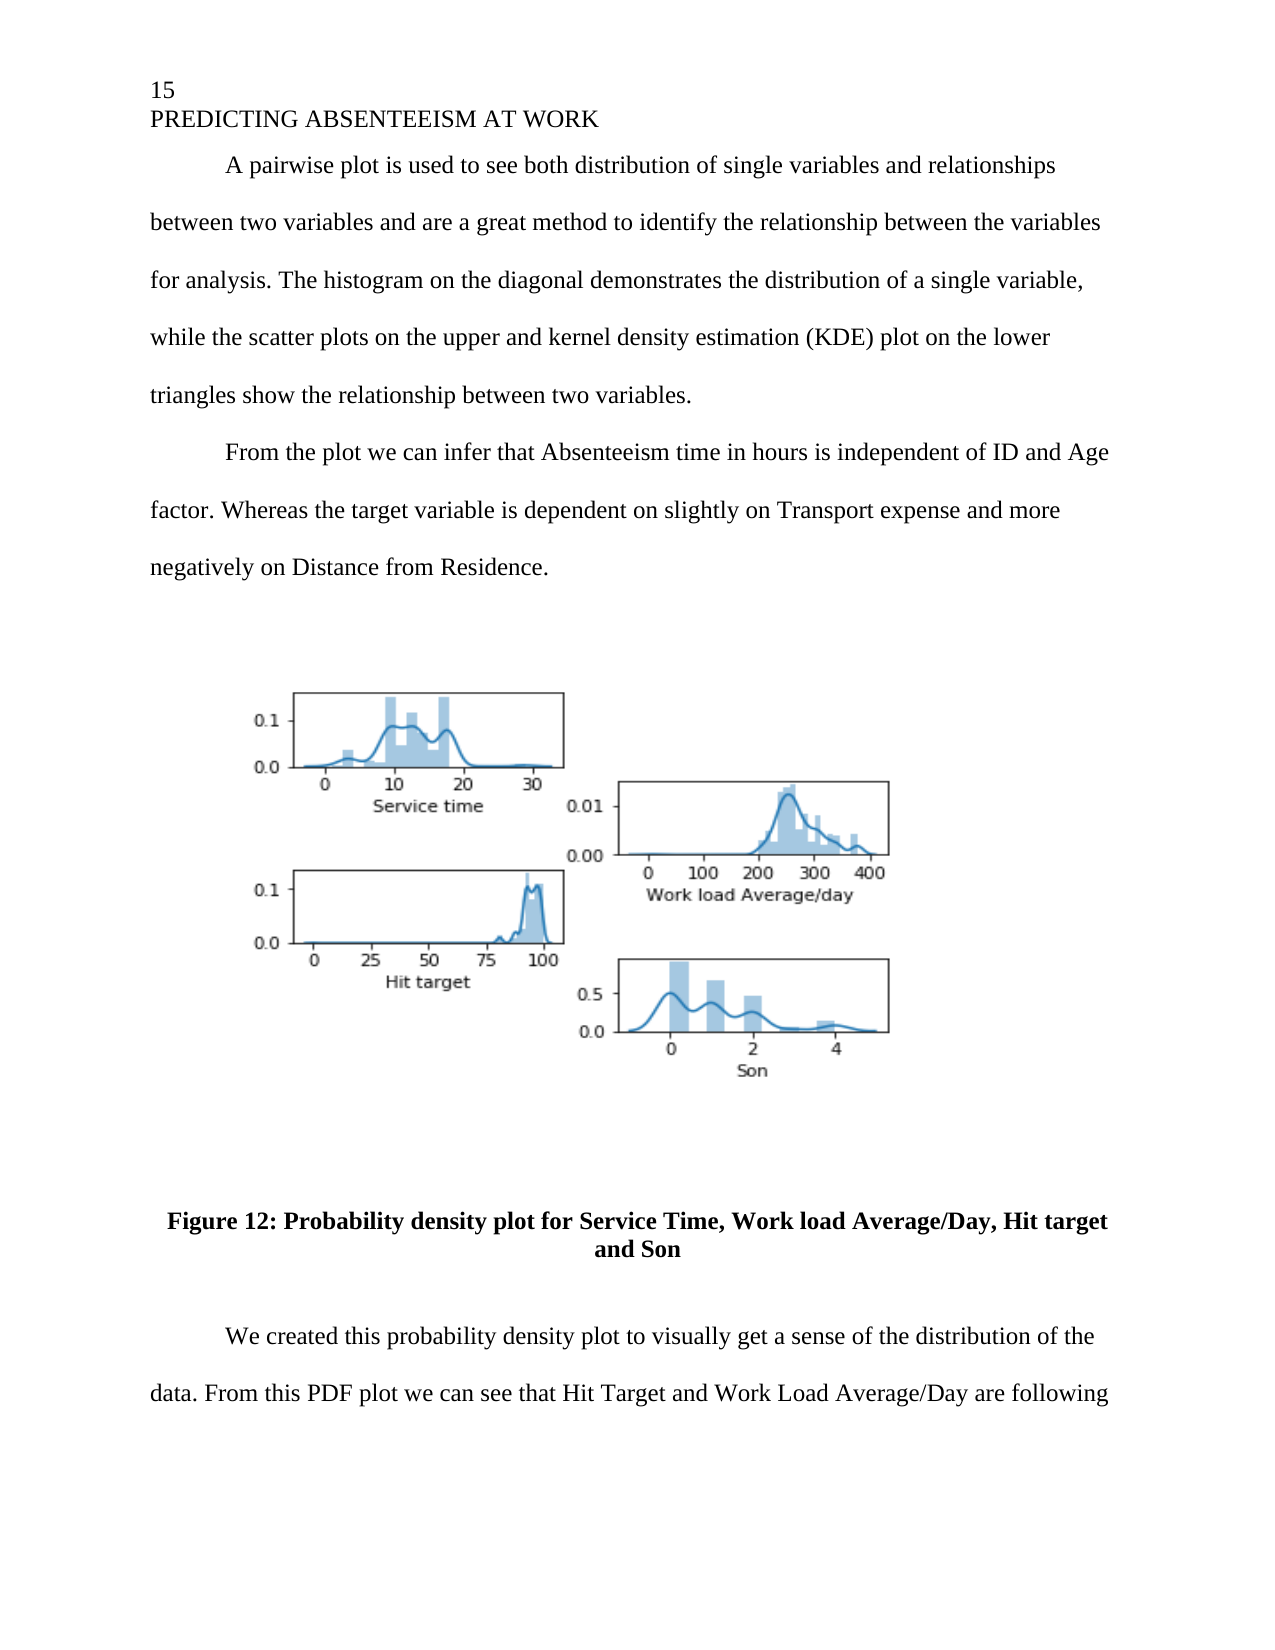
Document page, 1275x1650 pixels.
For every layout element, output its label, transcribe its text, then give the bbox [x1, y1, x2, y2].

text A pairwise plot is used to see both distribution of single variables and relationships between two variables and are a great method to identify the relationship between the variables for analysis. The histogram on the diagonal demonstrates the distribution of a single variable, while the scatter plots on the upper and kernel density estimation (KDE) plot on the lower triangles show the relationship between two variables. [150, 150, 1125, 409]
picture [240, 677, 906, 1091]
text Figure 12: Probability density plot for Service Time, Work load Average/Day, Hit target and Son [150, 1206, 1125, 1263]
text From the plot we can infer that Absenteeism time in hours is independent of ID and Age factor. Whereas the target variable is dependent on slightly on Transport expense and more negatively on Distance from Residence. [150, 437, 1125, 581]
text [150, 1321, 1125, 1407]
